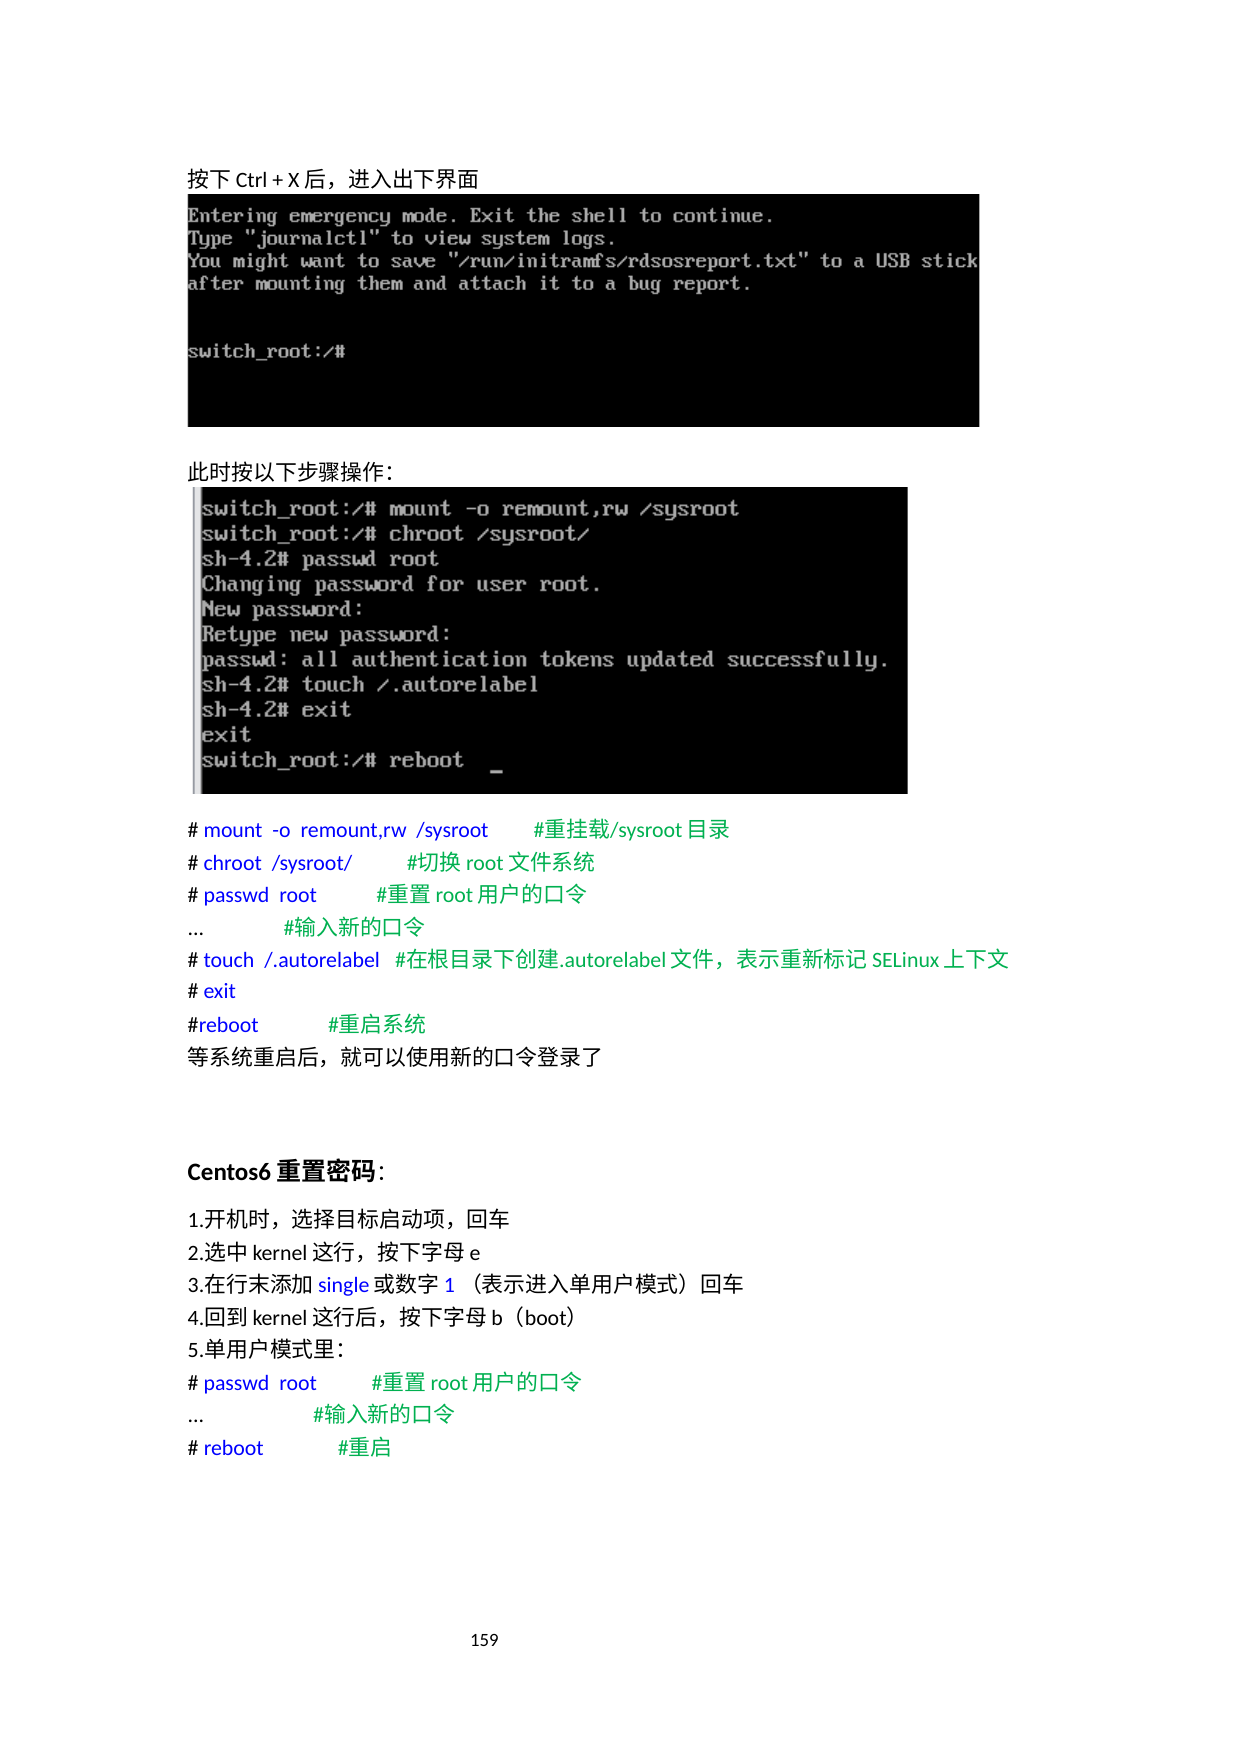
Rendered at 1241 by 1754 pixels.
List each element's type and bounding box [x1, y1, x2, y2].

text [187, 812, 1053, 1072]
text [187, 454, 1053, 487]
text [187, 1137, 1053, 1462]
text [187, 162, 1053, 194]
picture [187, 194, 980, 427]
picture [187, 487, 908, 794]
